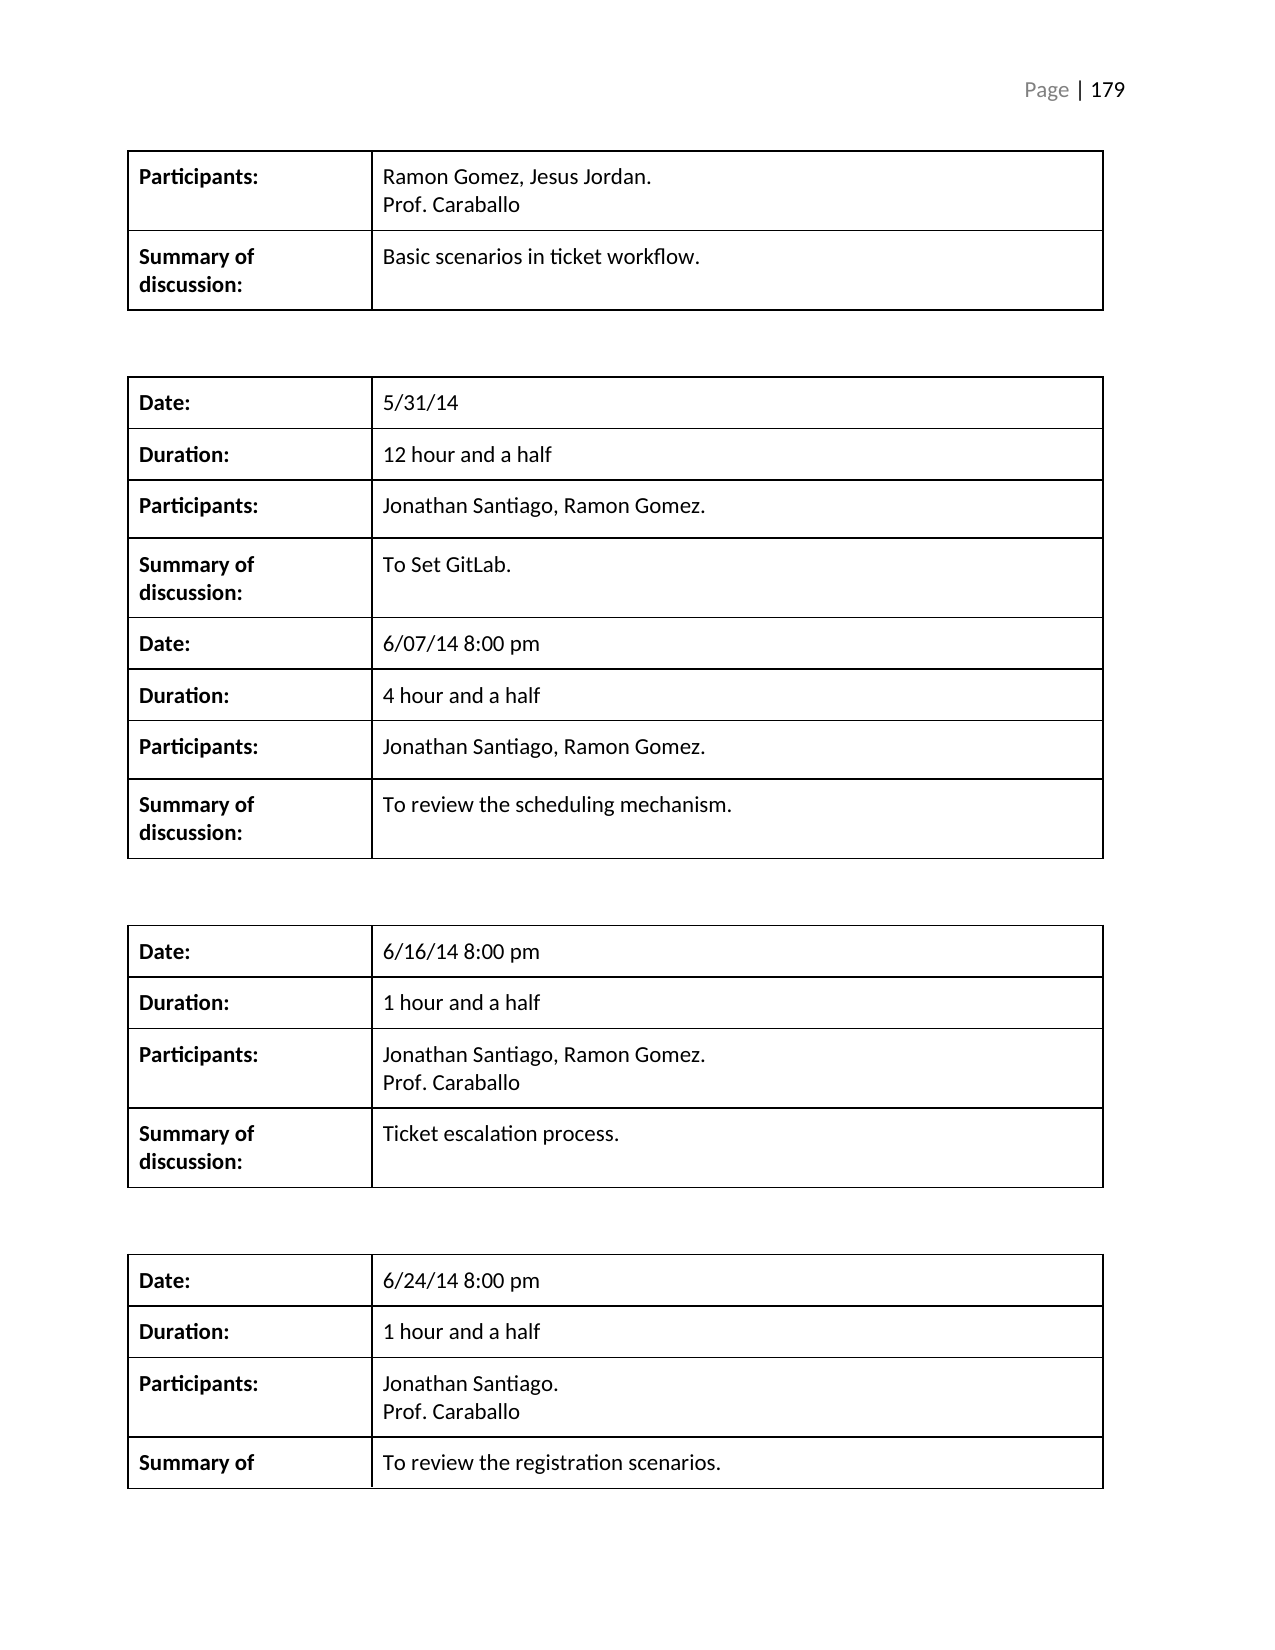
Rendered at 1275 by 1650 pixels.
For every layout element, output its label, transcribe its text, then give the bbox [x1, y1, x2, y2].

table_cell Summary of discussion: [129, 231, 371, 309]
table_cell Ticket escalation process. [373, 1109, 1102, 1186]
table_cell Jonathan Santiago, Ramon Gomez. Prof. Caraballo [373, 1029, 1102, 1107]
table_cell Summary of discussion: [129, 780, 371, 857]
table_cell Participants: [129, 721, 371, 778]
table_cell Summary of discussion: [129, 539, 371, 617]
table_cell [373, 1438, 1102, 1487]
table_cell To review the scheduling mechanism. [373, 780, 1102, 857]
table_cell Date: [129, 618, 371, 668]
table_cell Duration: [129, 978, 371, 1027]
table_cell Basic scenarios in ticket workflow. [373, 231, 1102, 309]
table_cell Summary of discussion: [129, 1109, 371, 1186]
table_cell Jonathan Santiago, Ramon Gomez. [373, 481, 1102, 537]
table_cell Duration: [129, 670, 371, 720]
table_cell Ramon Gomez, Jesus Jordan. Prof. Caraballo [373, 152, 1102, 229]
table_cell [129, 1438, 371, 1487]
table_cell Participants: [129, 1358, 371, 1436]
table_cell Duration: [129, 429, 371, 479]
table_cell Duration: [129, 1307, 371, 1356]
table_cell 12 hour and a half [373, 429, 1102, 479]
table_cell Participants: [129, 1029, 371, 1107]
table_cell To Set GitLab. [373, 539, 1102, 617]
table_cell 1 hour and a half [373, 1307, 1102, 1356]
table_cell Participants: [129, 481, 371, 537]
table_header 6/24/14 8:00 pm [373, 1255, 1102, 1305]
table_cell Jonathan Santiago, Ramon Gomez. [373, 721, 1102, 778]
table_header Date: [129, 926, 371, 976]
table_header 6/16/14 8:00 pm [373, 926, 1102, 976]
table_header Date: [129, 1255, 371, 1305]
table_cell Participants: [129, 152, 371, 229]
table_cell 4 hour and a half [373, 670, 1102, 720]
table_cell 6/07/14 8:00 pm [373, 618, 1102, 668]
table_cell 1 hour and a half [373, 978, 1102, 1027]
table_header Date: [129, 378, 371, 427]
table_cell Jonathan Santiago. Prof. Caraballo [373, 1358, 1102, 1436]
table_header 5/31/14 [373, 378, 1102, 427]
